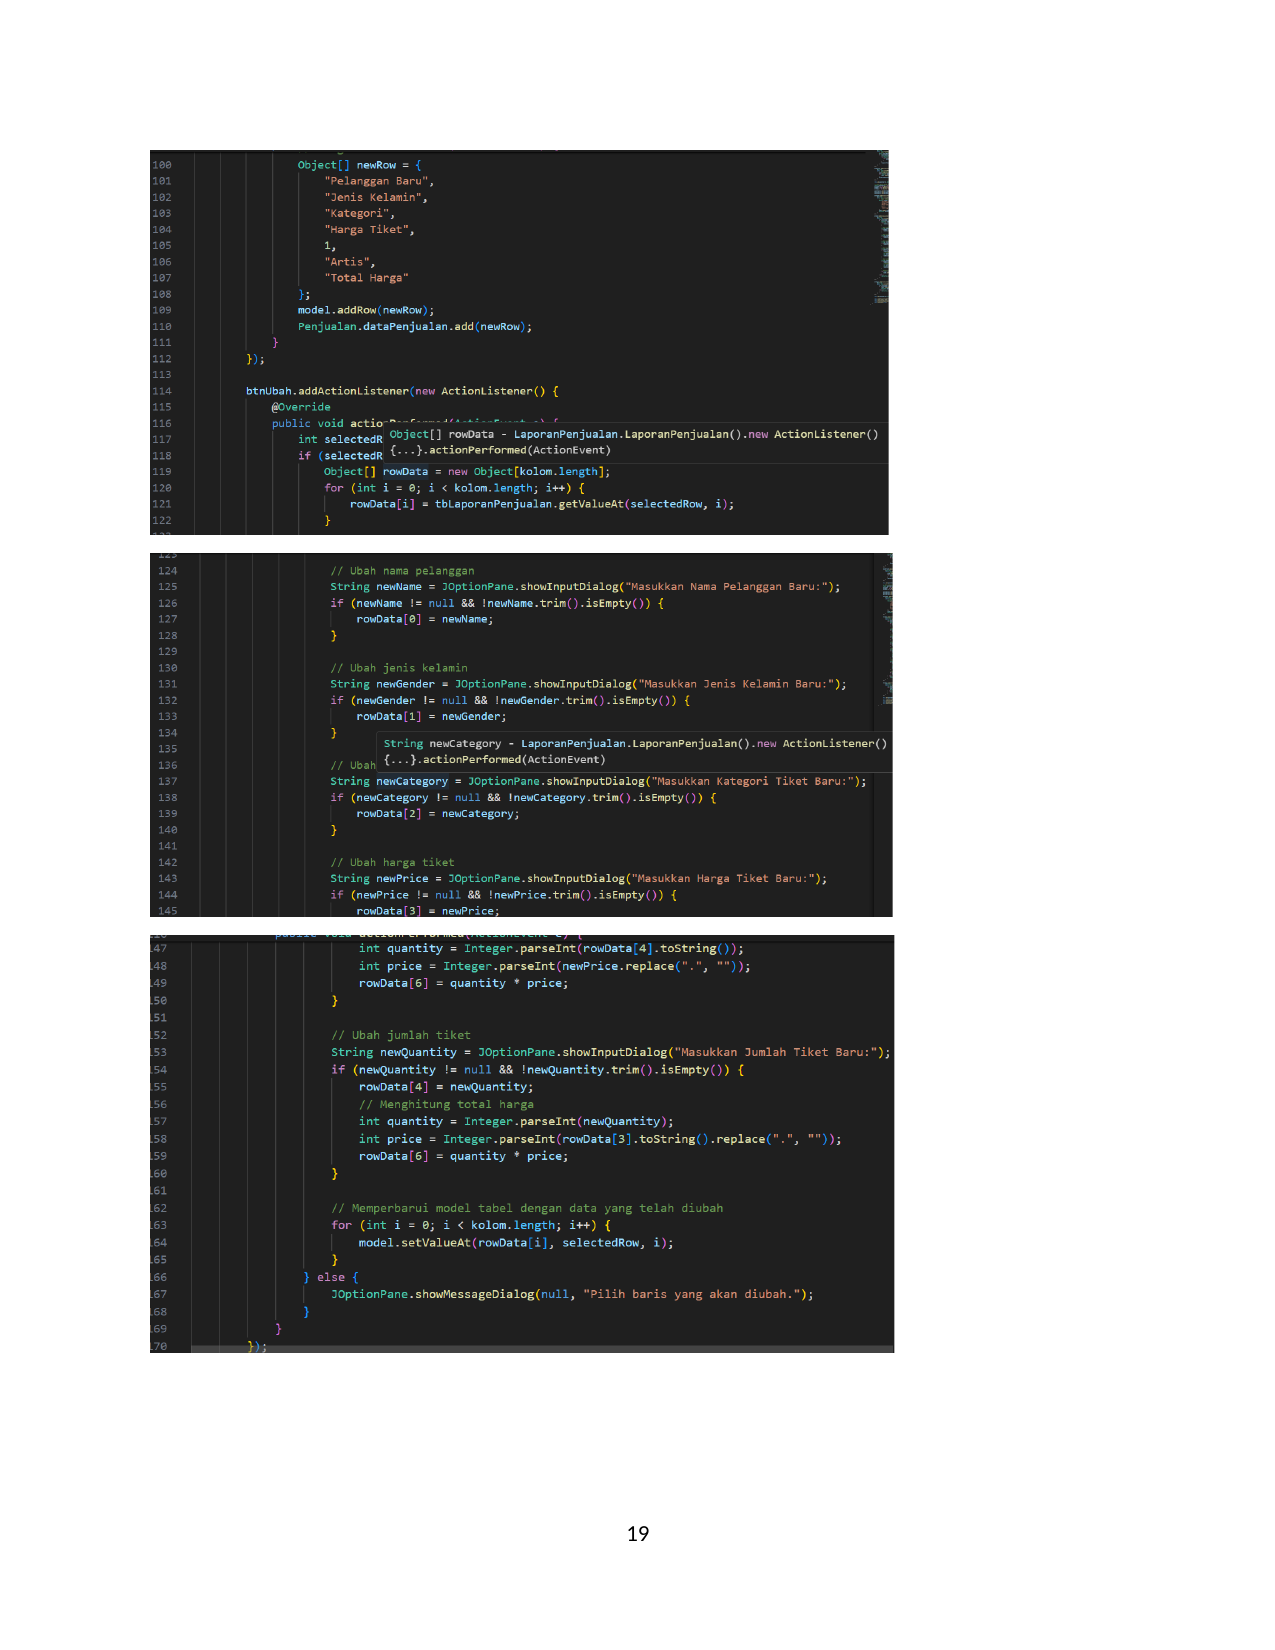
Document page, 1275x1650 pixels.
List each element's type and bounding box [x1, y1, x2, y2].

picture [150, 553, 893, 917]
picture [150, 150, 889, 535]
picture [150, 935, 895, 1353]
